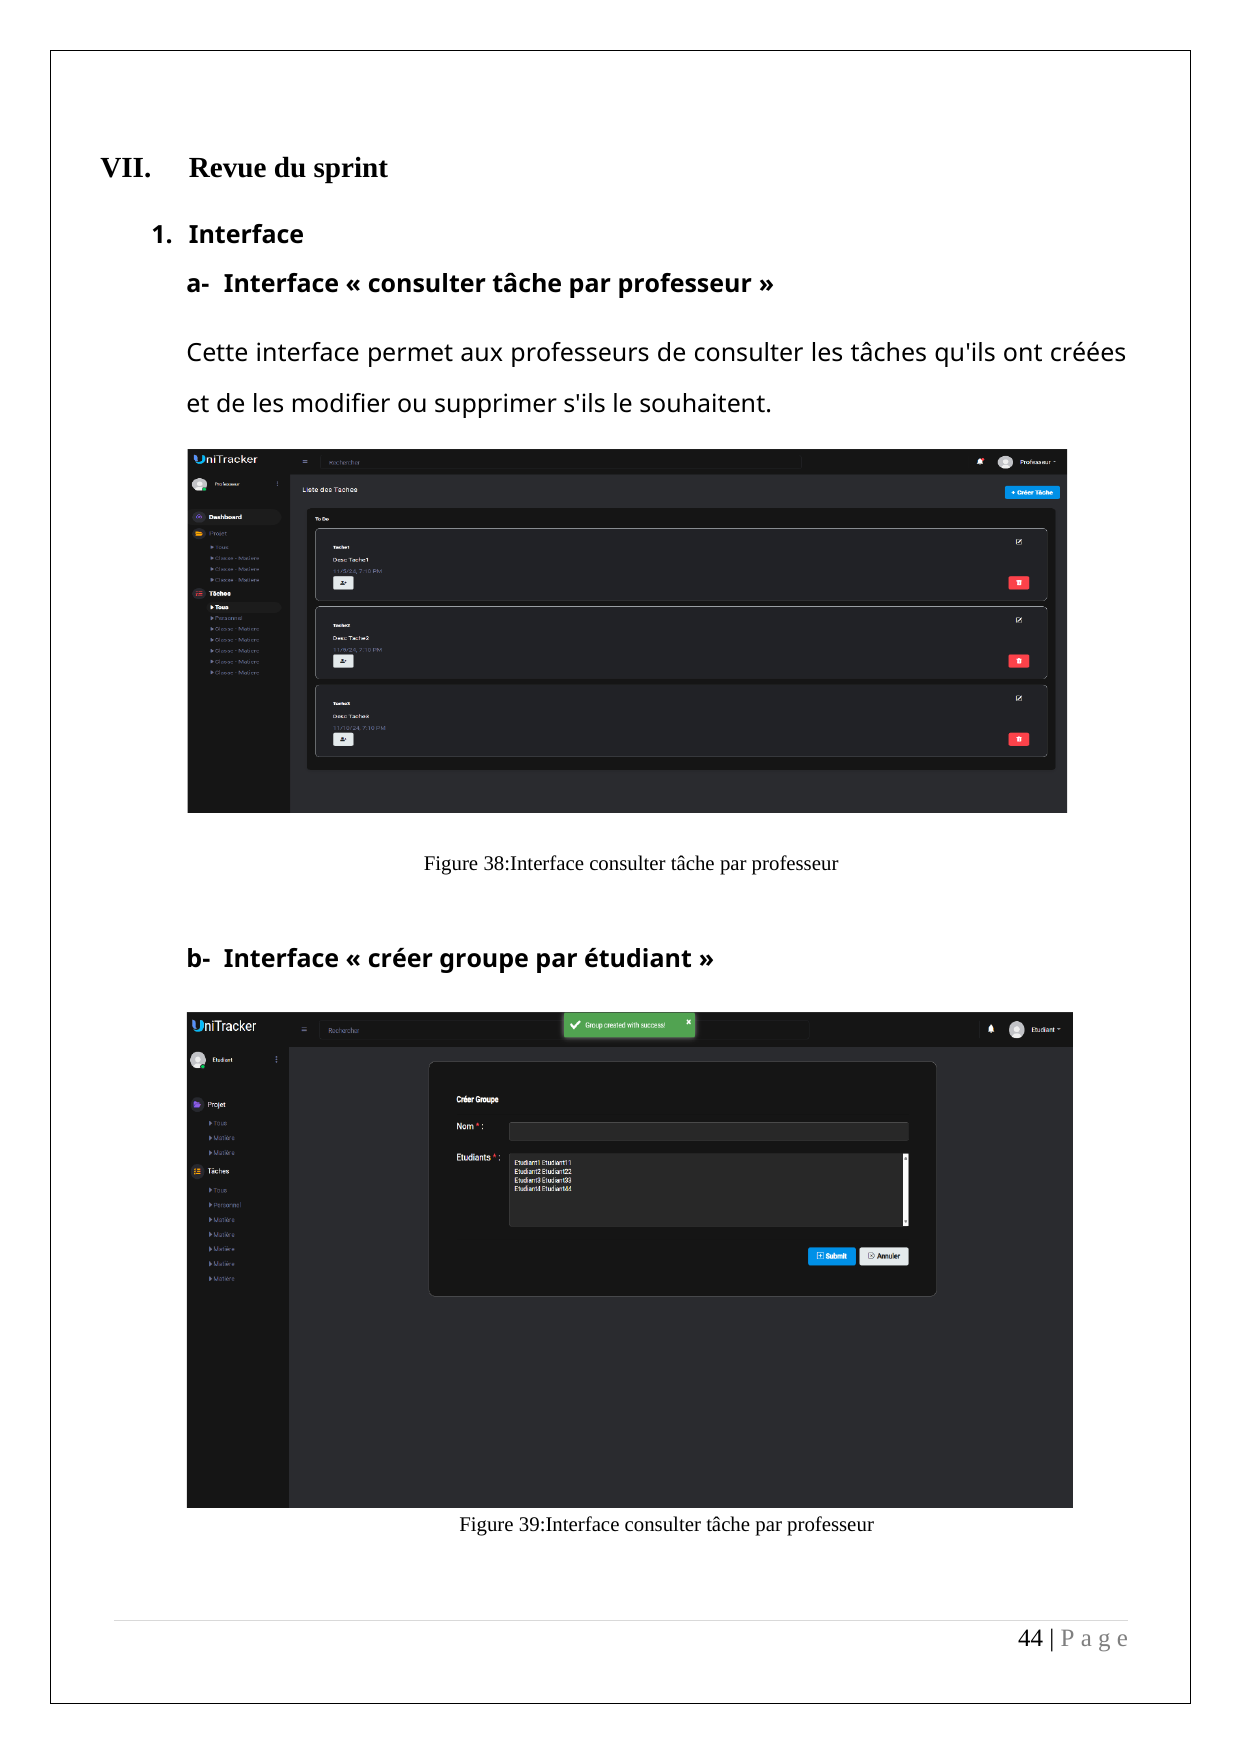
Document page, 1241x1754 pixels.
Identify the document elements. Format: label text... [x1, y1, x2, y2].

text Cette interface permet aux professeurs de consulter les tâches qu'ils ont créées et de les modifier ou supprimer s'ils le souhaitent. [186, 334, 1128, 419]
list Interface [151, 217, 1128, 251]
subtitle Interface « consulter tâche par professeur » [186, 266, 1128, 300]
subtitle Interface « créer groupe par étudiant » [186, 941, 1128, 975]
subtitle Revue du sprint [151, 150, 1128, 183]
picture [186, 449, 1067, 813]
picture [185, 1012, 1073, 1506]
